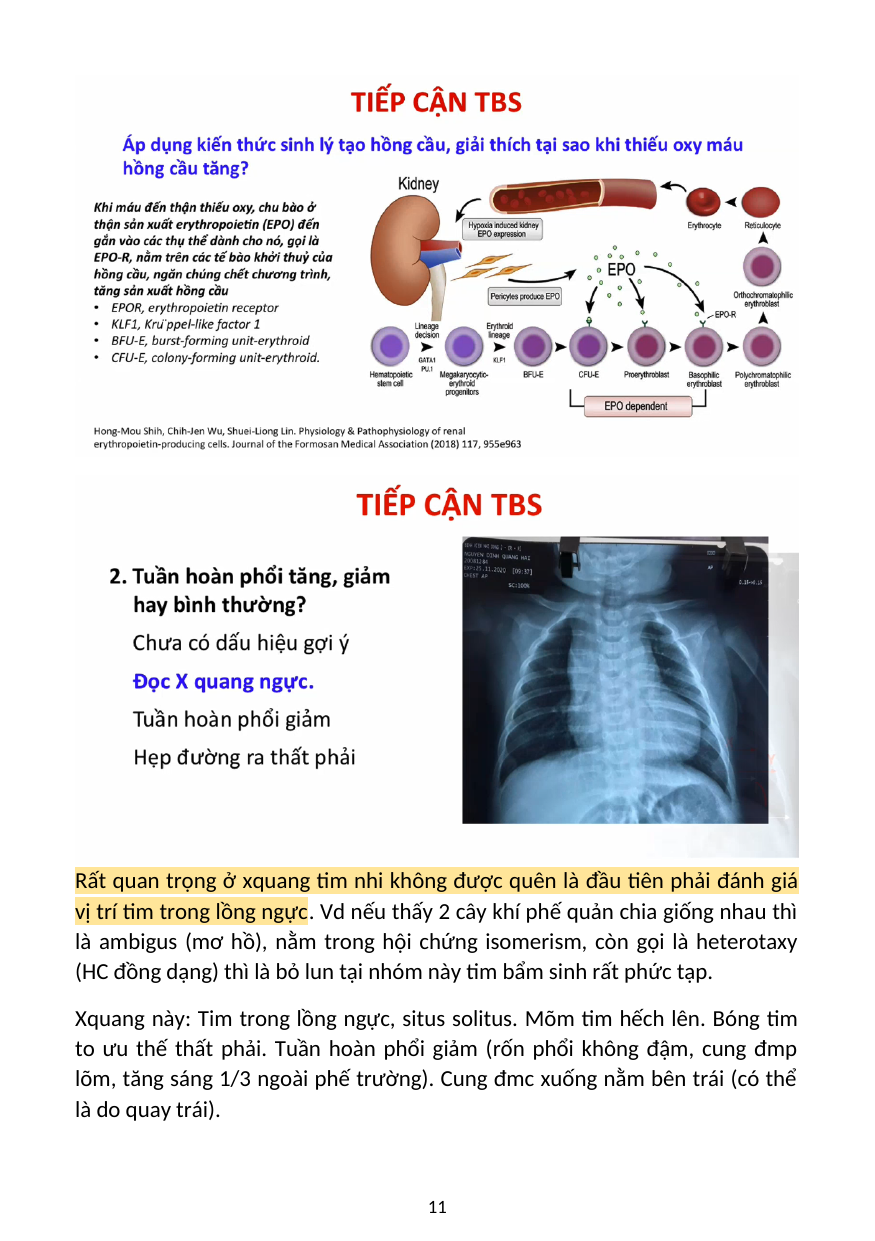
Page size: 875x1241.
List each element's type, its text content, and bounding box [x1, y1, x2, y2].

picture [75, 475, 799, 865]
text Xquang này: Tim trong lồng ngực, situs solitus. Mõm tim hếch lên. Bóng tim to ưu thế thất phải. Tuần hoàn phổi giảm (rốn phổi không đậm, cung đmp lõm, tăng sáng 1/3 ngoài phế trường). Cung đmc xuống nằm bên trái (có thể là do quay trái). [75, 1004, 799, 1123]
picture [75, 75, 799, 457]
text Rất quan trọng ở xquang tim nhi không được quên là đầu tiên phải đánh giá vị trí tim trong lồng ngực. Vd nếu thấy 2 cây khí phế quản chia giống nhau thì là ambigus (mơ hồ), nằm trong hội chứng isomerism, còn gọi là heterotaxy (HC đồng dạng) thì là bỏ lun tại nhóm này tim bẩm sinh rất phức tạp. [75, 894, 799, 985]
